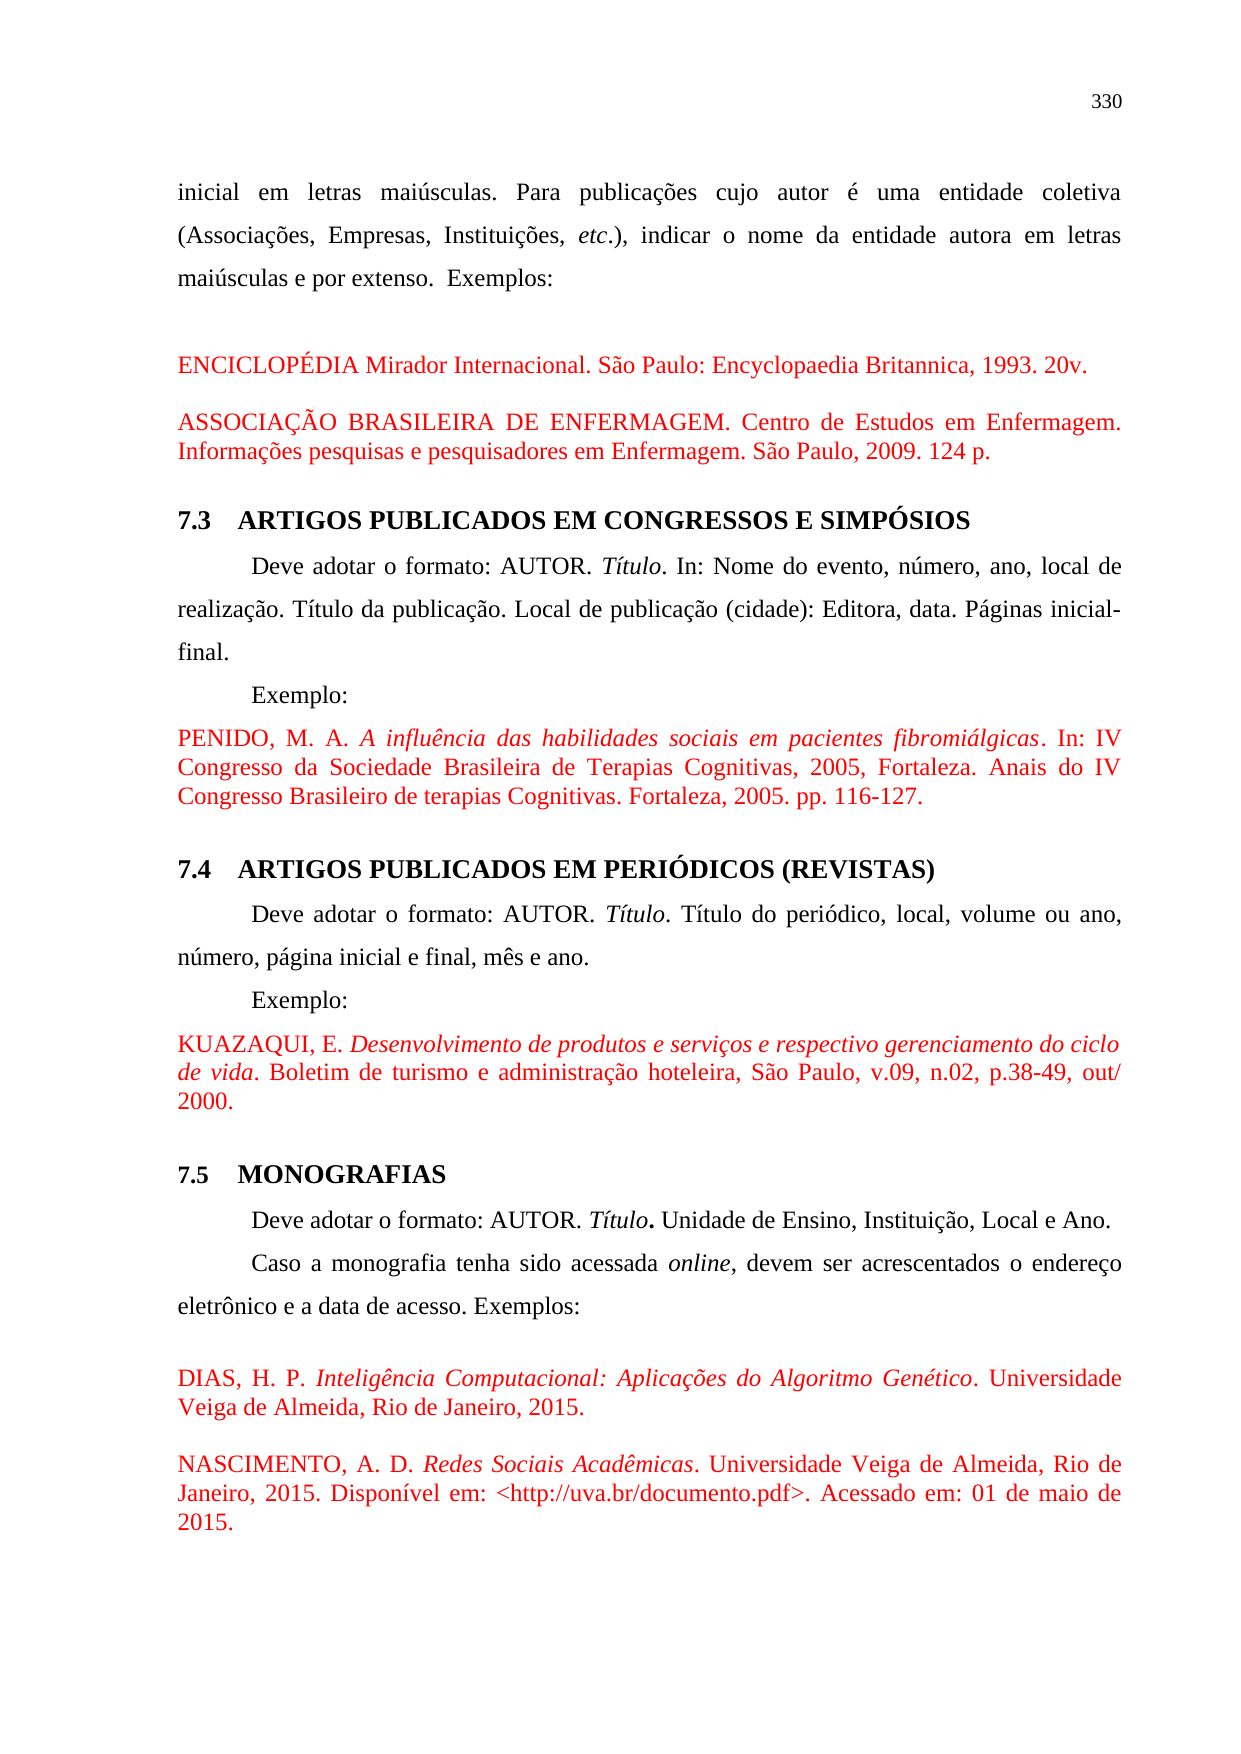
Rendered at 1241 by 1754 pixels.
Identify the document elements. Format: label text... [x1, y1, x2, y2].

text Caso a monografia tenha sido acessada online, devem ser acrescentados o endereço eletrônico e a data de acesso. Exemplos: [177, 1248, 1122, 1320]
text DIAS, H. P. Inteligência Computacional: Aplicações do Algoritmo Genético. Universidade Veiga de Almeida, Rio de Janeiro, 2015. [177, 1363, 1122, 1420]
subtitle MONOGRAFIAS [177, 1158, 1122, 1189]
text Deve adotar o formato: AUTOR. Título. In: Nome do evento, número, ano, local de realização. Título da publicação. Local de publicação (cidade): Editora, data. Páginas inicial-final. [177, 551, 1122, 666]
text Deve adotar o formato: AUTOR. Título. Unidade de Ensino, Instituição, Local e Ano. [177, 1205, 1122, 1233]
subtitle ARTIGOS PUBLICADOS EM PERIÓDICOS (REVISTAS) [177, 853, 1122, 884]
text Exemplo: [177, 986, 1122, 1014]
text KUAZAQUI, E. Desenvolvimento de produtos e serviços e respectivo gerenciamento do ciclo de vida. Boletim de turismo e administração hoteleira, São Paulo, v.09, n.02, p.38-49, out/ 2000. [177, 1029, 1122, 1115]
text Deve adotar o formato: AUTOR. Título. Título do periódico, local, volume ou ano, número, página inicial e final, mês e ano. [177, 899, 1122, 971]
subtitle ARTIGOS PUBLICADOS EM CONGRESSOS E SIMPÓSIOS [177, 504, 1122, 535]
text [177, 177, 1122, 292]
text NASCIMENTO, A. D. Redes Sociais Acadêmicas. Universidade Veiga de Almeida, Rio de Janeiro, 2015. Disponível em: <http://uva.br/documento.pdf>. Acessado em: 01 de maio de 2015. [177, 1449, 1122, 1535]
text ENCICLOPÉDIA Mirador Internacional. São Paulo: Encyclopaedia Britannica, 1993. 20v. [177, 350, 1122, 378]
text ASSOCIAÇÃO BRASILEIRA DE ENFERMAGEM. Centro de Estudos em Enfermagem. Informações pesquisas e pesquisadores em Enfermagem. São Paulo, 2009. 124 p. [177, 407, 1122, 465]
text Exemplo: [177, 680, 1122, 709]
text PENIDO, M. A. A influência das habilidades sociais em pacientes fibromiálgicas. In: IV Congresso da Sociedade Brasileira de Terapias Cognitivas, 2005, Fortaleza. Anais do IV Congresso Brasileiro de terapias Cognitivas. Fortaleza, 2005. pp. 116-127. [177, 723, 1122, 809]
